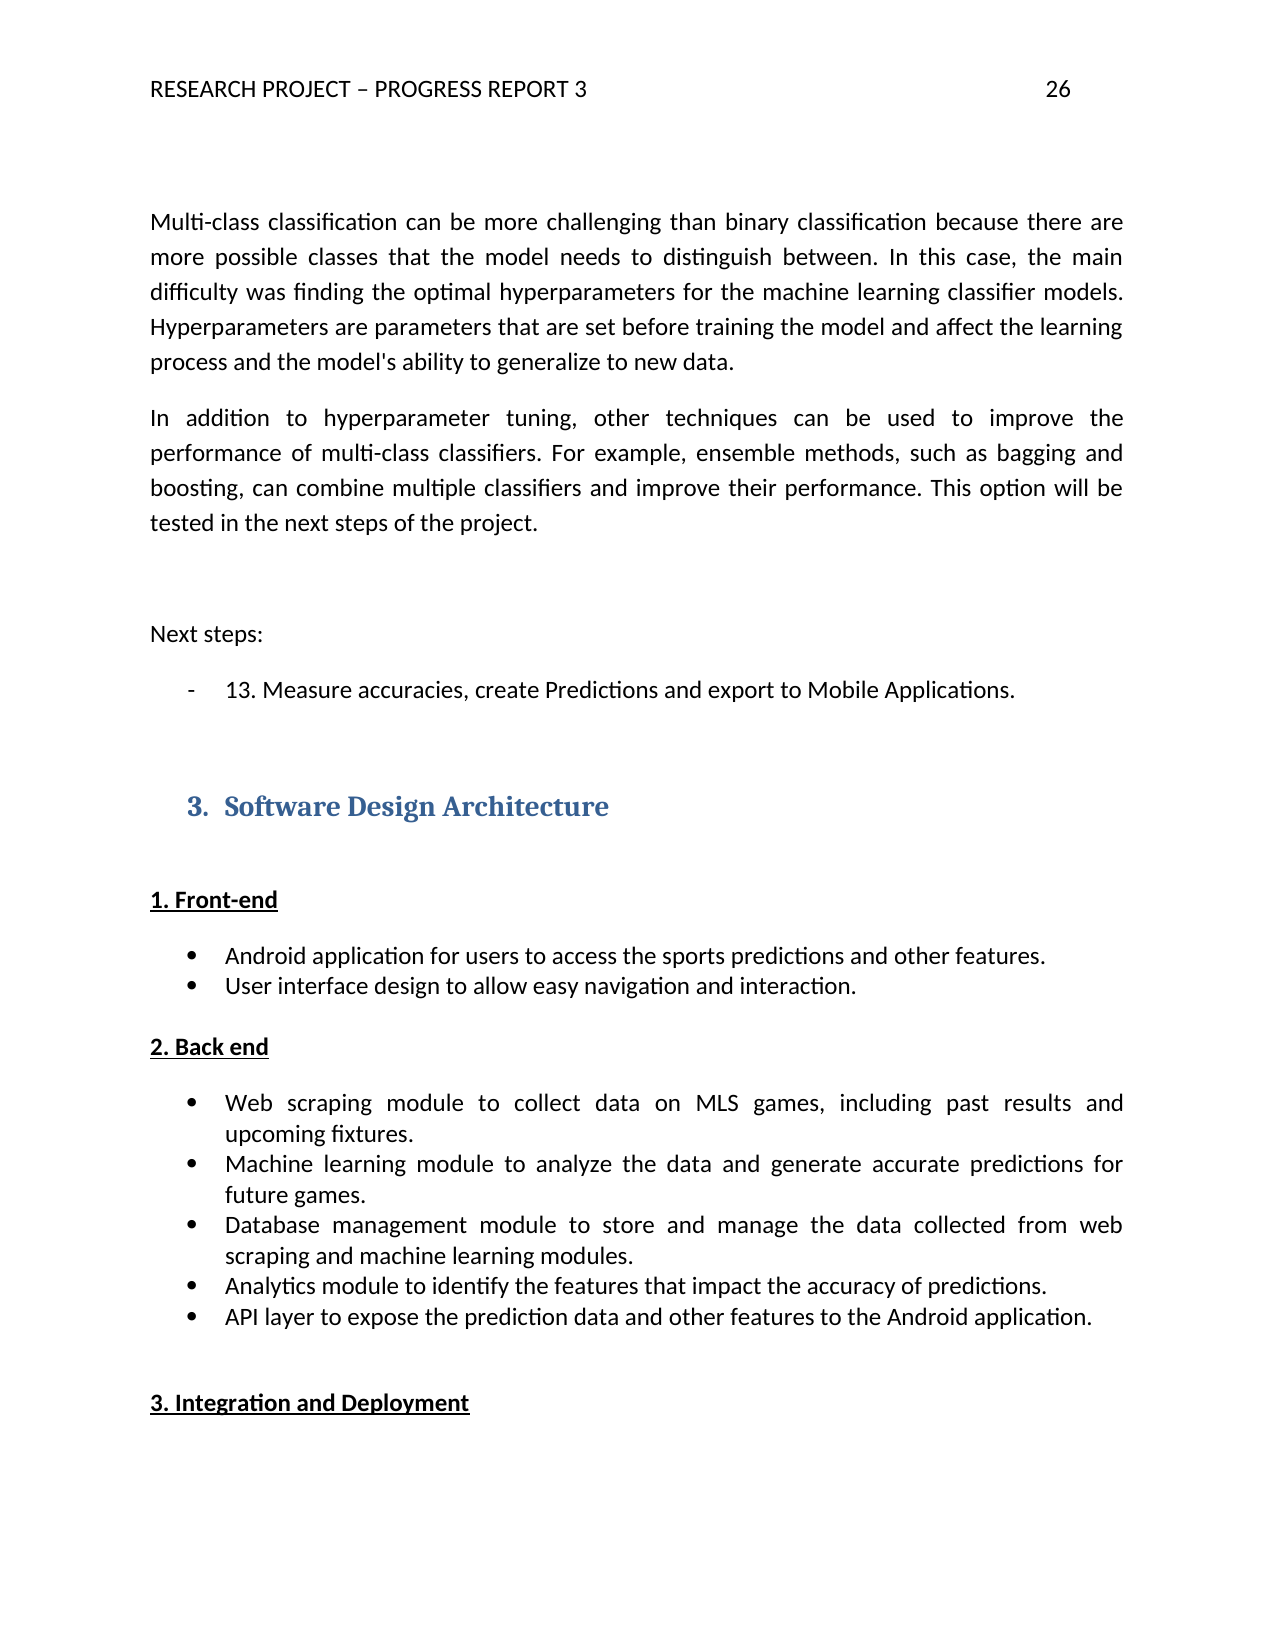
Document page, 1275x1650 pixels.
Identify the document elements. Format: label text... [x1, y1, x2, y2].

list Android application for users to access the sports predictions and other features. [187, 940, 1125, 970]
list Machine learning module to analyze the data and generate accurate predictions for future games. [187, 1148, 1125, 1209]
text Next steps: [150, 618, 1125, 649]
subtitle Software Design Architecture [187, 790, 1125, 823]
list Database management module to store and manage the data collected from web scraping and machine learning modules. [187, 1209, 1125, 1270]
list 13. Measure accuracies, create Predictions and export to Mobile Applications. [187, 674, 1125, 705]
list API layer to expose the prediction data and other features to the Android application. [187, 1301, 1125, 1331]
text 3. Integration and Deployment [150, 1387, 1125, 1418]
list Analytics module to identify the features that impact the accuracy of predictions. [187, 1270, 1125, 1301]
text 2. Back end [150, 1031, 1125, 1062]
text 1. Front-end [150, 884, 1125, 914]
text In addition to hyperparameter tuning, other techniques can be used to improve the performance of multi-class classifiers. For example, ensemble methods, such as bagging and boosting, can combine multiple classifiers and improve their performance. This option will be tested in the next steps of the project. [150, 402, 1125, 537]
list User interface design to allow easy navigation and interaction. [187, 970, 1125, 1031]
text Multi-class classification can be more challenging than binary classification because there are more possible classes that the model needs to distinguish between. In this case, the main difficulty was finding the optimal hyperparameters for the machine learning classifier models. Hyperparameters are parameters that are set before training the model and affect the learning process and the model's ability to generalize to new data. [150, 206, 1125, 376]
list Web scraping module to collect data on MLS games, including past results and upcoming fixtures. [187, 1087, 1125, 1148]
